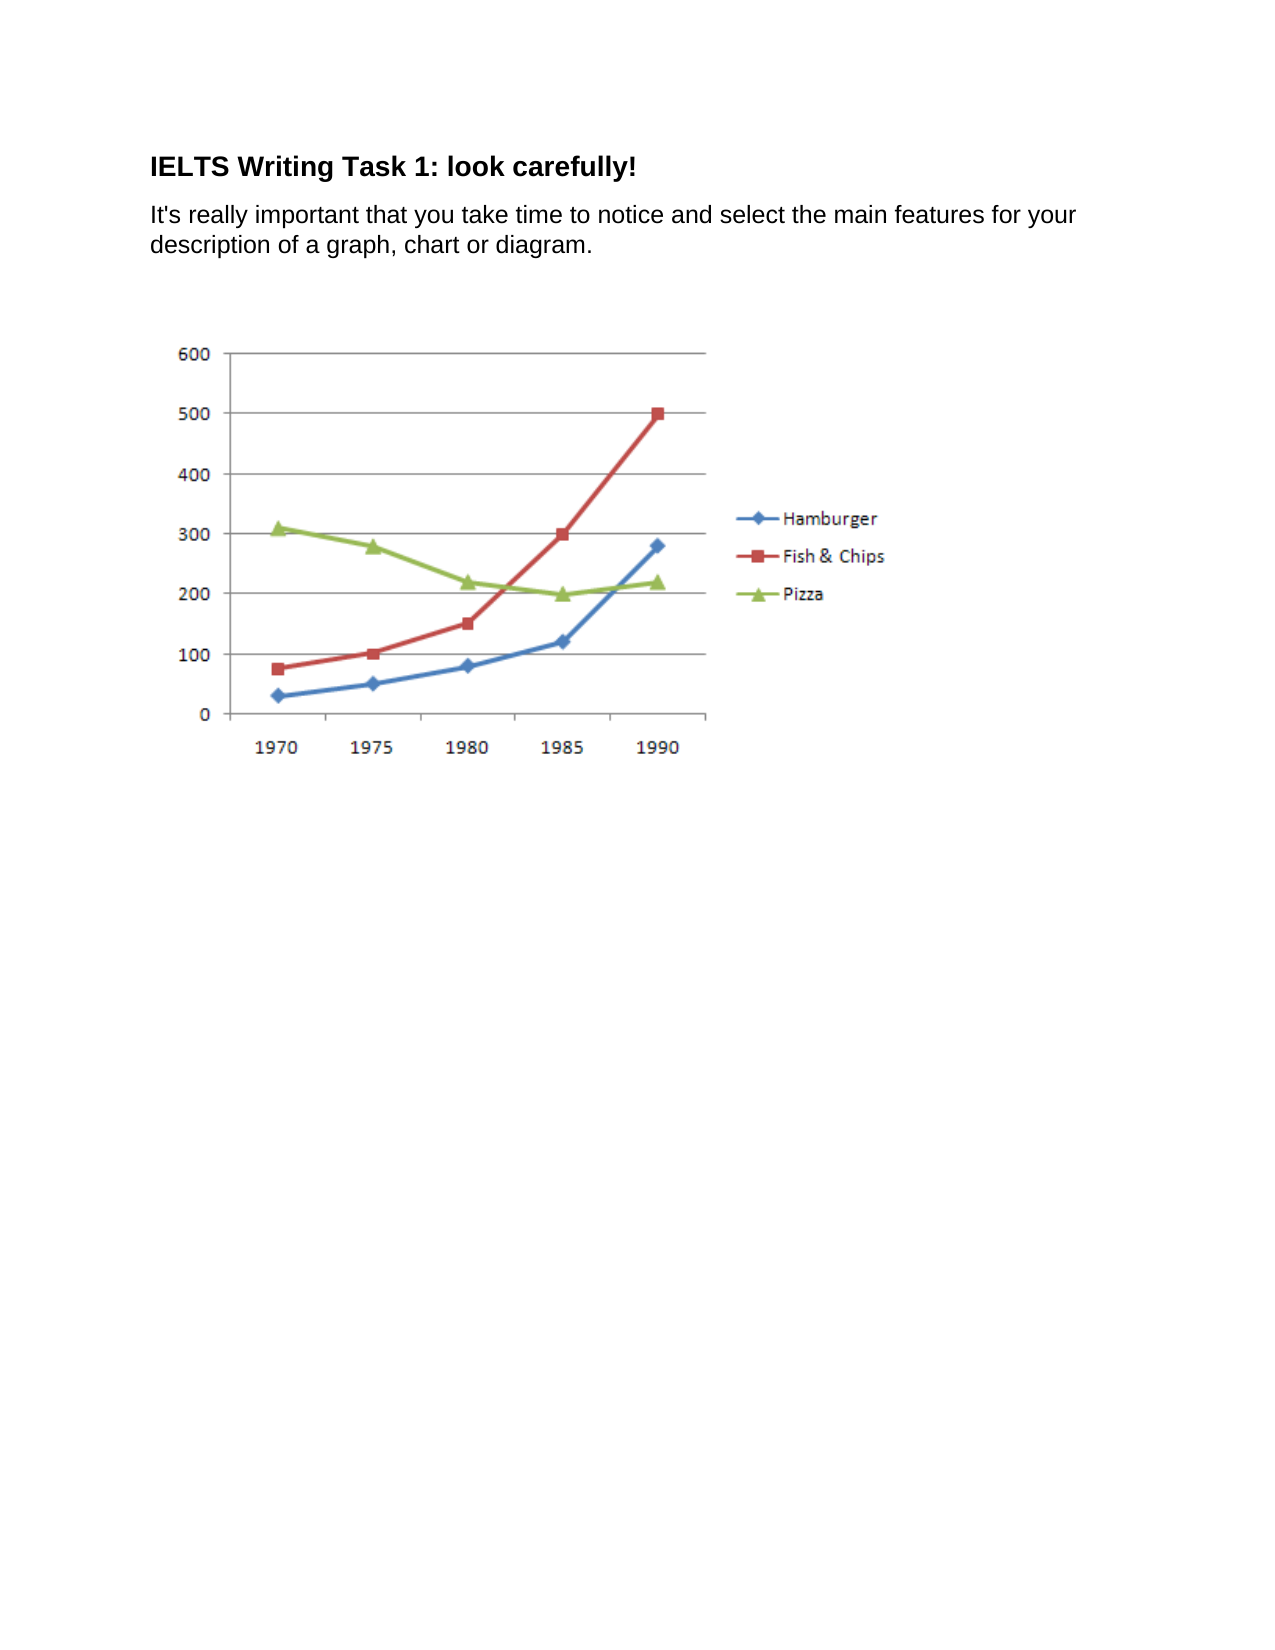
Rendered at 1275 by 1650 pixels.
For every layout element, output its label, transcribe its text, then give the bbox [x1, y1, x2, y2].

text IELTS Writing Task 1: look carefully! [150, 150, 1125, 182]
picture [150, 320, 916, 790]
text It's really important that you take time to notice and select the main features for your description of a graph, chart or diagram. [150, 198, 1125, 259]
